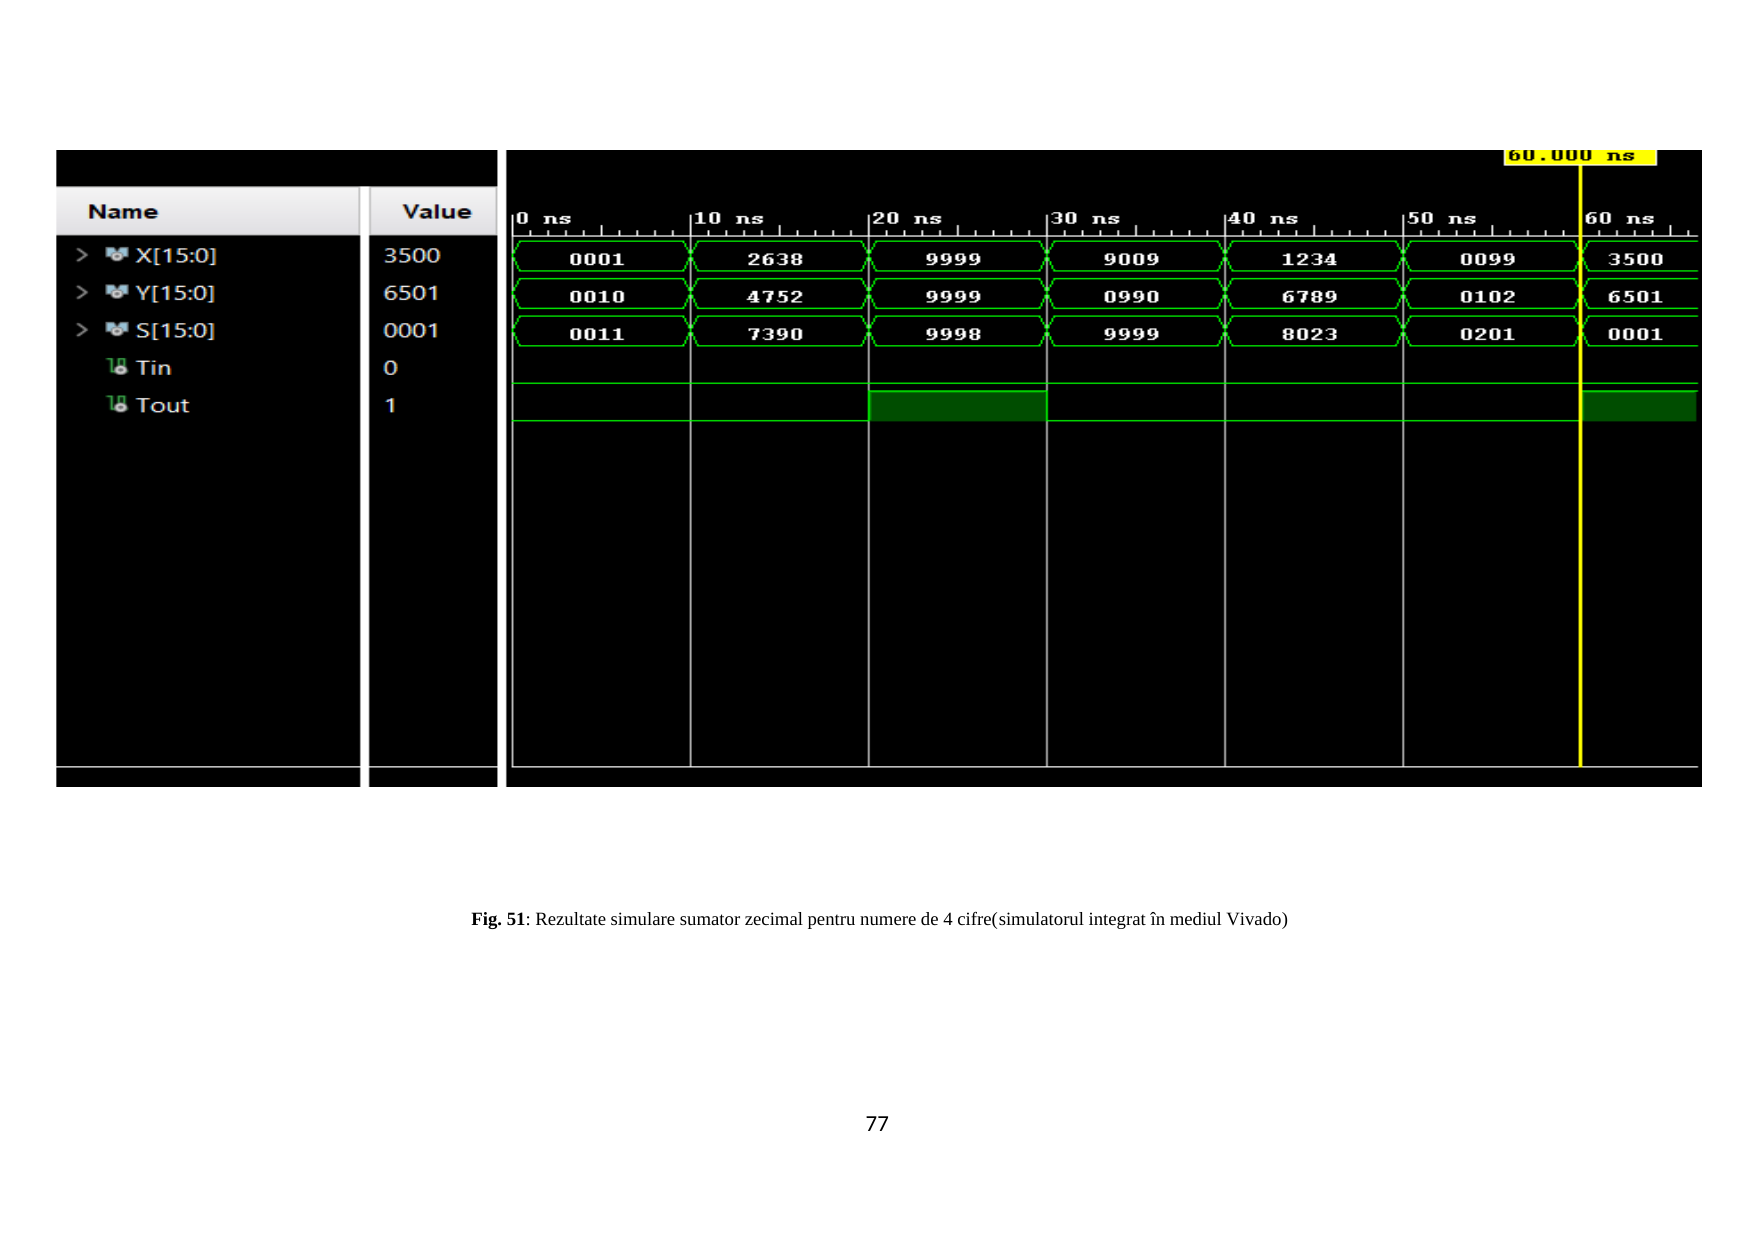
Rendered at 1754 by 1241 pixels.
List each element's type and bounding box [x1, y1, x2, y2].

picture [56, 150, 1702, 787]
